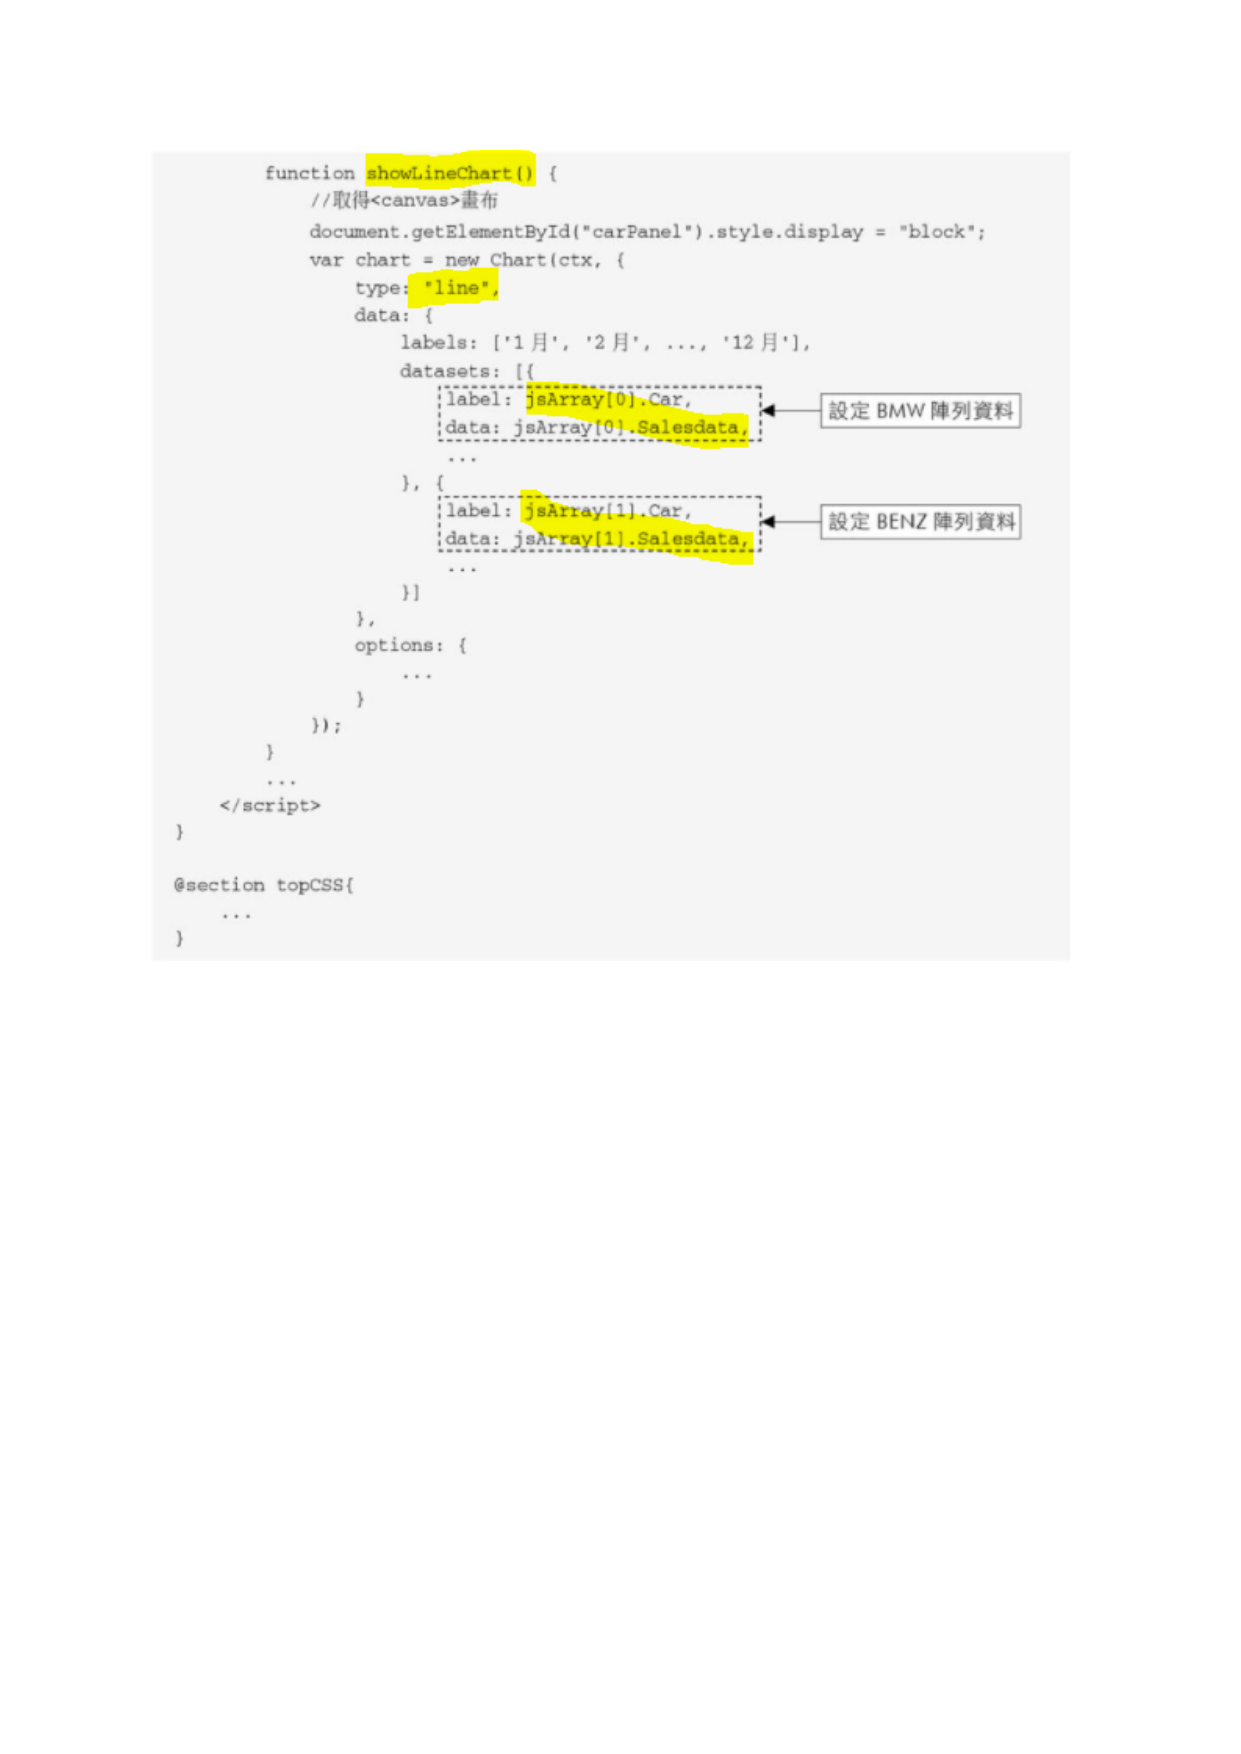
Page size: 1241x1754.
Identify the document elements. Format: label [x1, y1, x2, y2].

picture [150, 150, 1071, 964]
